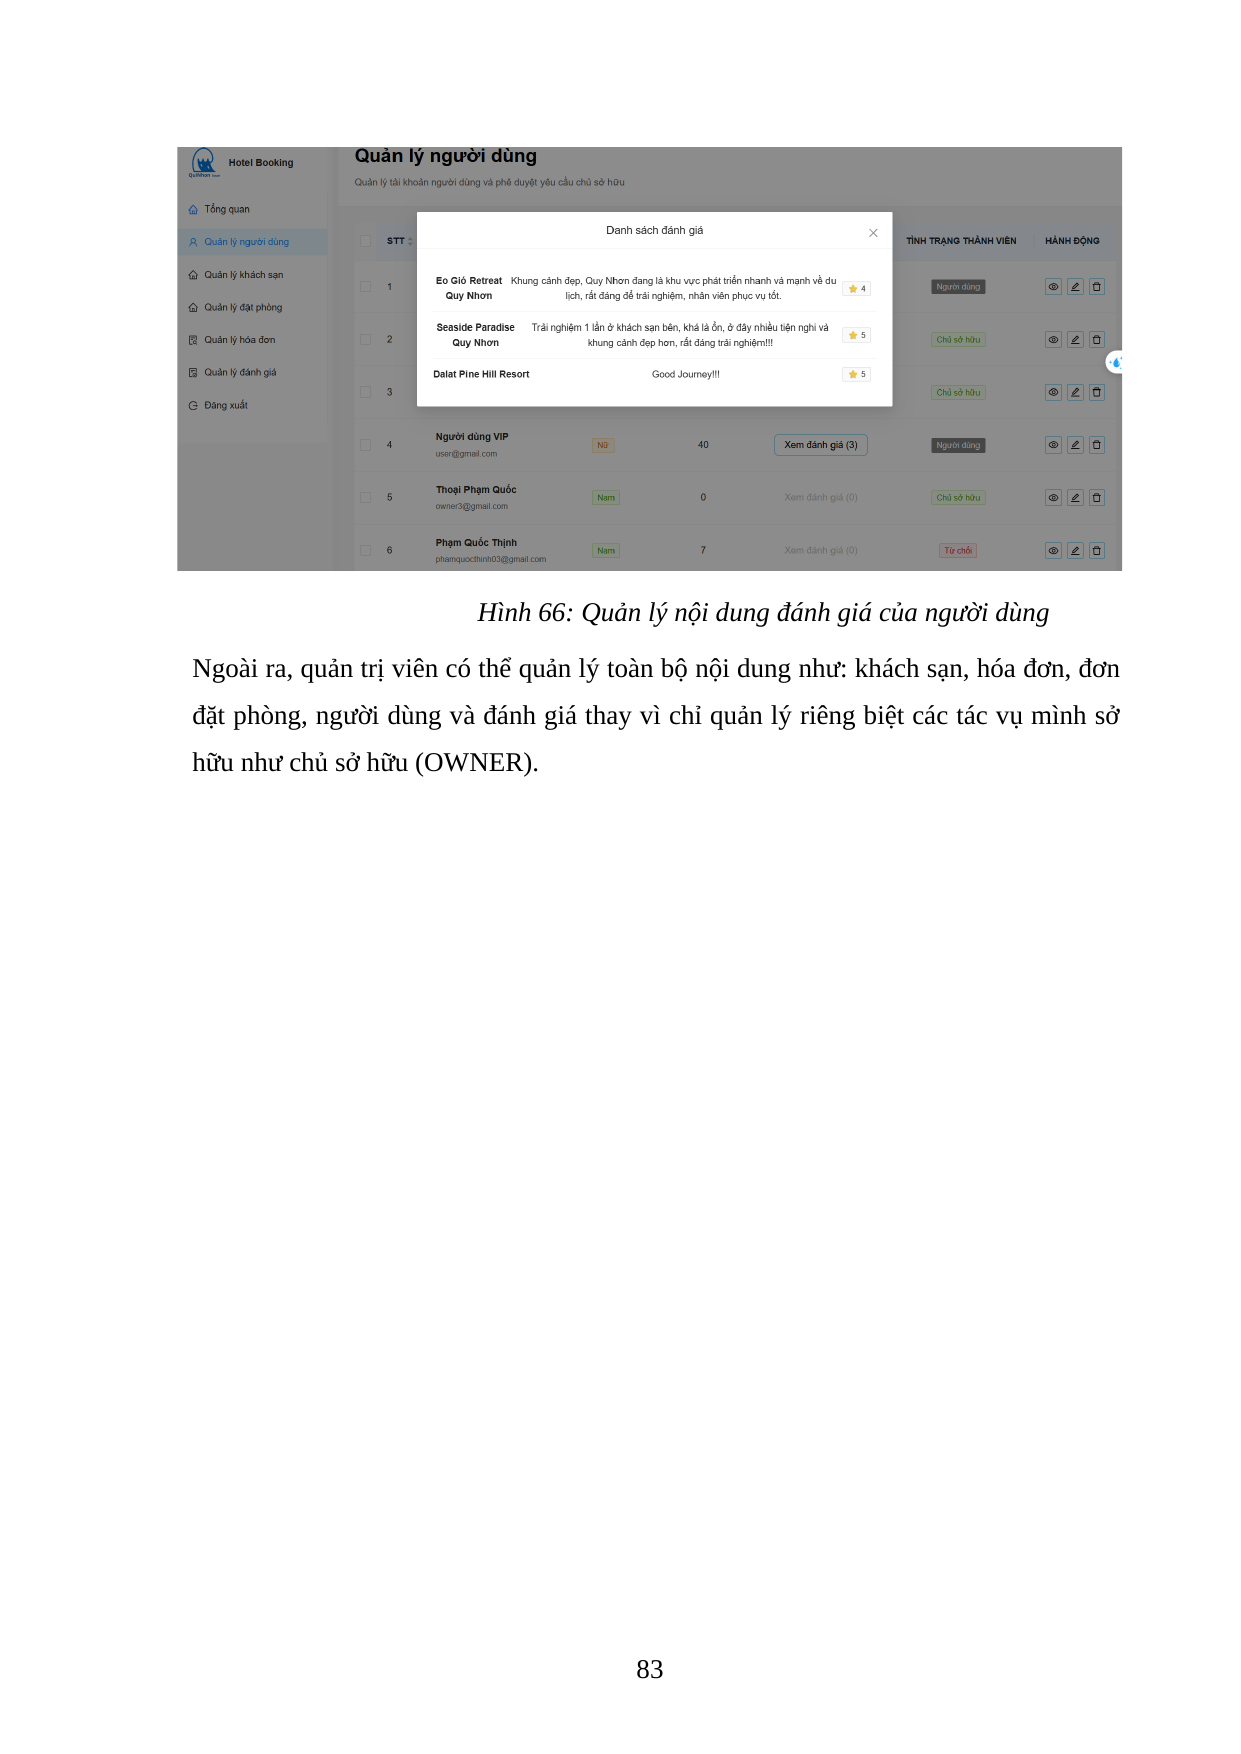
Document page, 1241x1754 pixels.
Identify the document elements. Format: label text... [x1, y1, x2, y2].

text Ngoài ra, quản trị viên có thể quản lý toàn bộ nội dung như: khách sạn, hóa đơn, đơn đặt phòng, người dùng và đánh giá thay vì chỉ quản lý riêng biệt các tác vụ mình sở hữu như chủ sở hữu (OWNER). [192, 653, 1122, 777]
title Quản lý nội dung đánh giá của người dùng [477, 596, 1122, 627]
picture [177, 147, 1123, 571]
